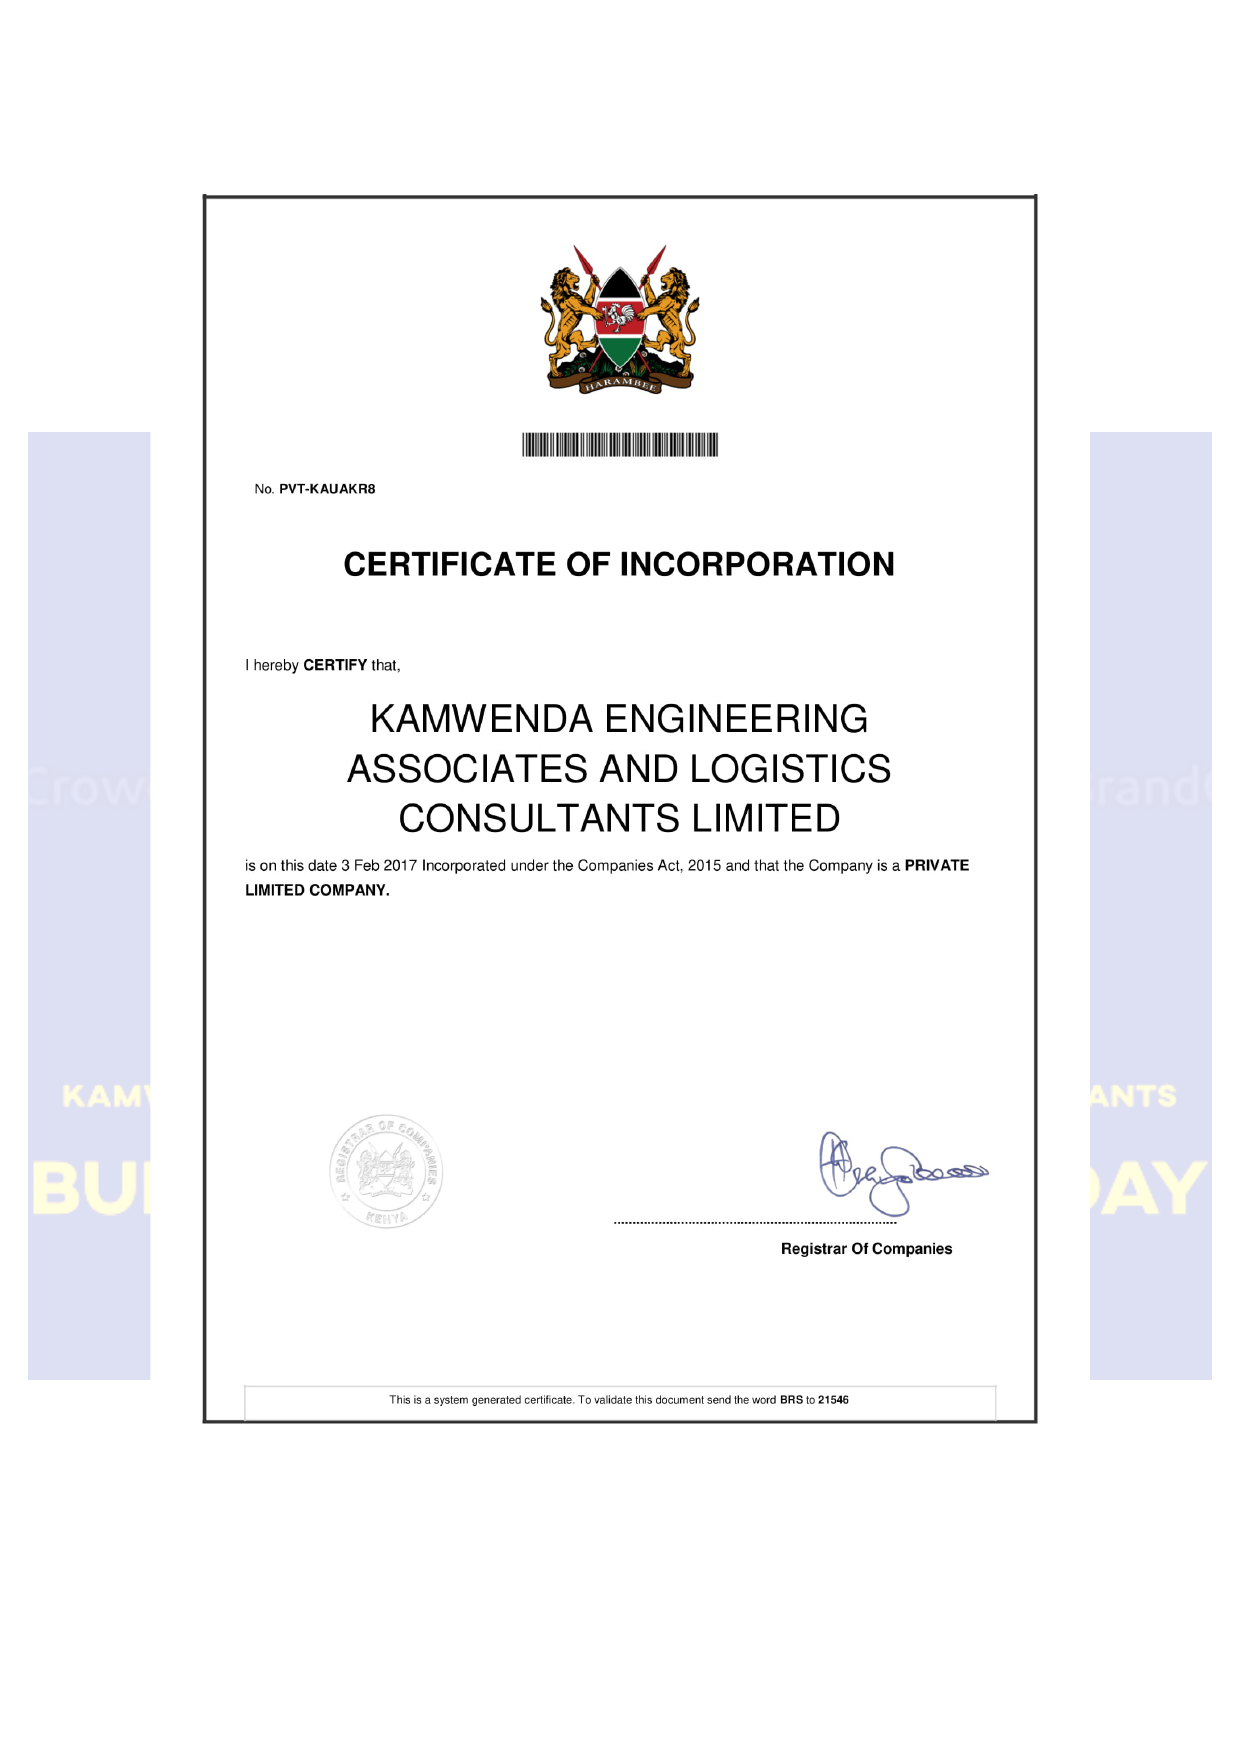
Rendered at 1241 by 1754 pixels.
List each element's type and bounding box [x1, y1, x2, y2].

picture [150, 150, 1090, 1480]
